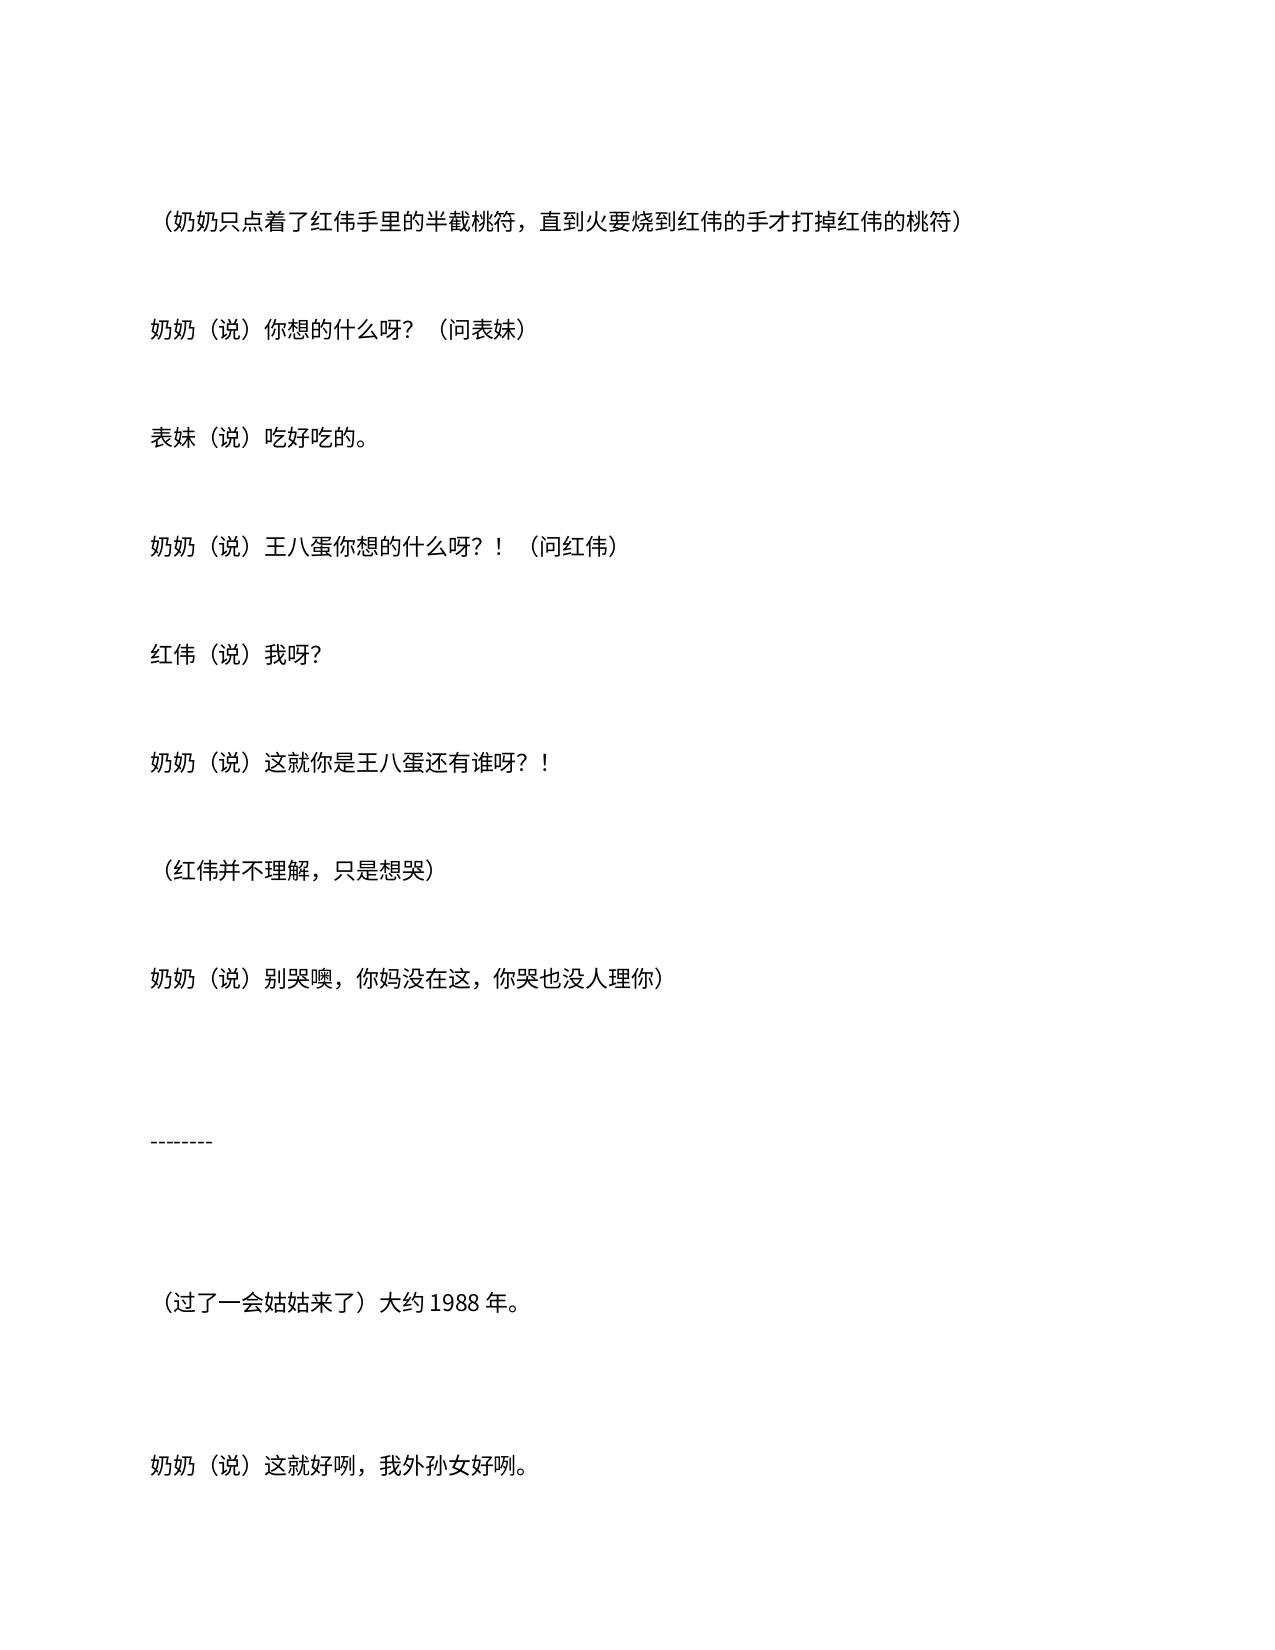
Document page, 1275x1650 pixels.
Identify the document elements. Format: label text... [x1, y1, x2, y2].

text （红伟并不理解，只是想哭） [150, 853, 1125, 886]
text 红伟（说）我呀？ [150, 637, 1125, 670]
text （奶奶只点着了红伟手里的半截桃符，直到火要烧到红伟的手才打掉红伟的桃符） [150, 204, 1125, 237]
text 奶奶（说）你想的什么呀？（问表妹） [150, 312, 1125, 345]
text 奶奶（说）王八蛋你想的什么呀？！（问红伟） [150, 528, 1125, 562]
text （过了一会姑姑来了）大约1988年。 [150, 1285, 1125, 1318]
text 表妹（说）吃好吃的。 [150, 420, 1125, 453]
text 奶奶（说）别哭噢，你妈没在这，你哭也没人理你） [150, 961, 1125, 994]
text -------- [150, 1123, 1125, 1156]
text 奶奶（说）这就好咧，我外孙女好咧。 [150, 1447, 1125, 1481]
text 奶奶（说）这就你是王八蛋还有谁呀？！ [150, 745, 1125, 778]
